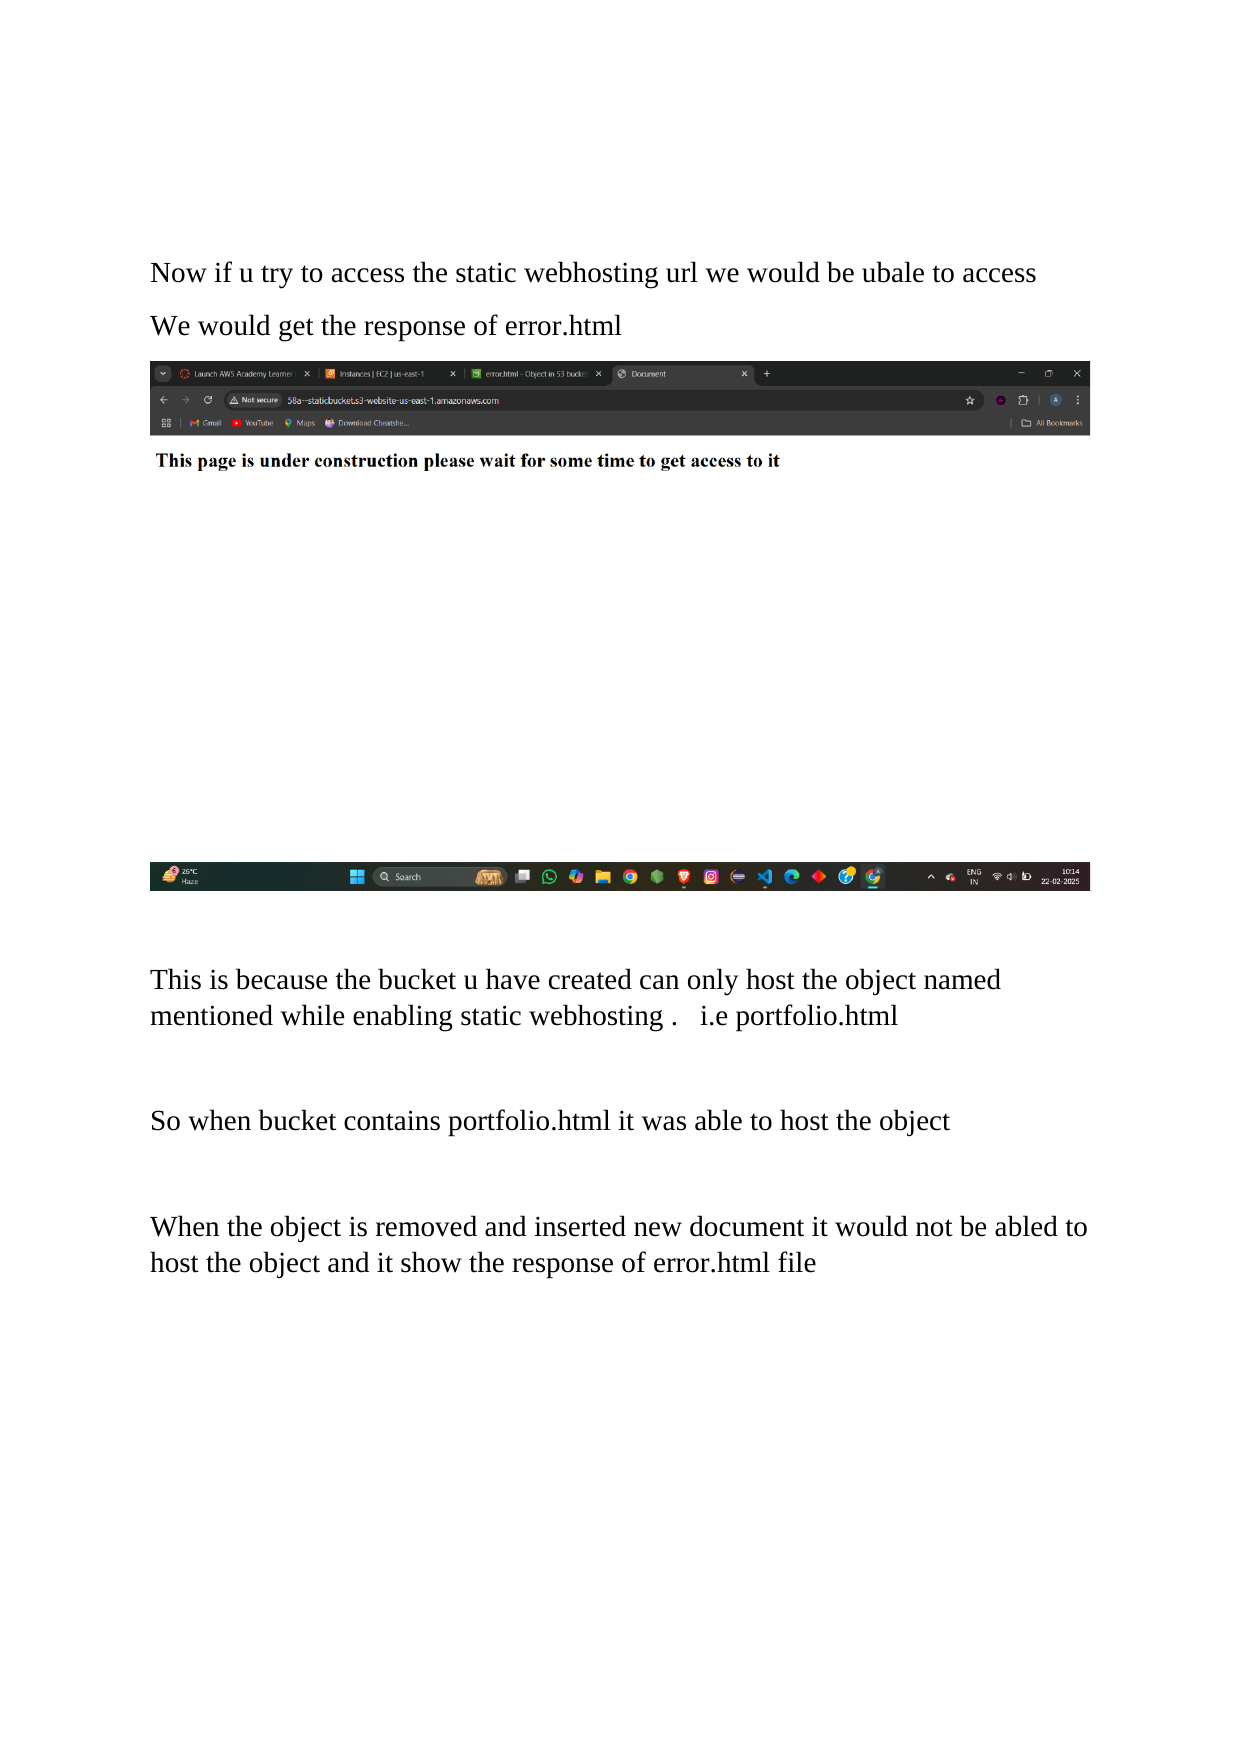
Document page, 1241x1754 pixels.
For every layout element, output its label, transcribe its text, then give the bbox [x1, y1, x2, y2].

text When the object is removed and inserted new document it would not be abled to host the object and it show the response of error.html file [150, 1209, 1090, 1279]
text We would get the response of error.html [150, 308, 1090, 342]
text So when bucket contains portfolio.html it was able to host the object [150, 1103, 1090, 1137]
text Now if u try to access the static webhosting url we would be ubale to access [150, 256, 1090, 289]
text This is because the bucket u have created can only host the object named mentioned while enabling static webhosting . i.e portfolio.html [150, 962, 1090, 1031]
picture [150, 361, 1091, 891]
